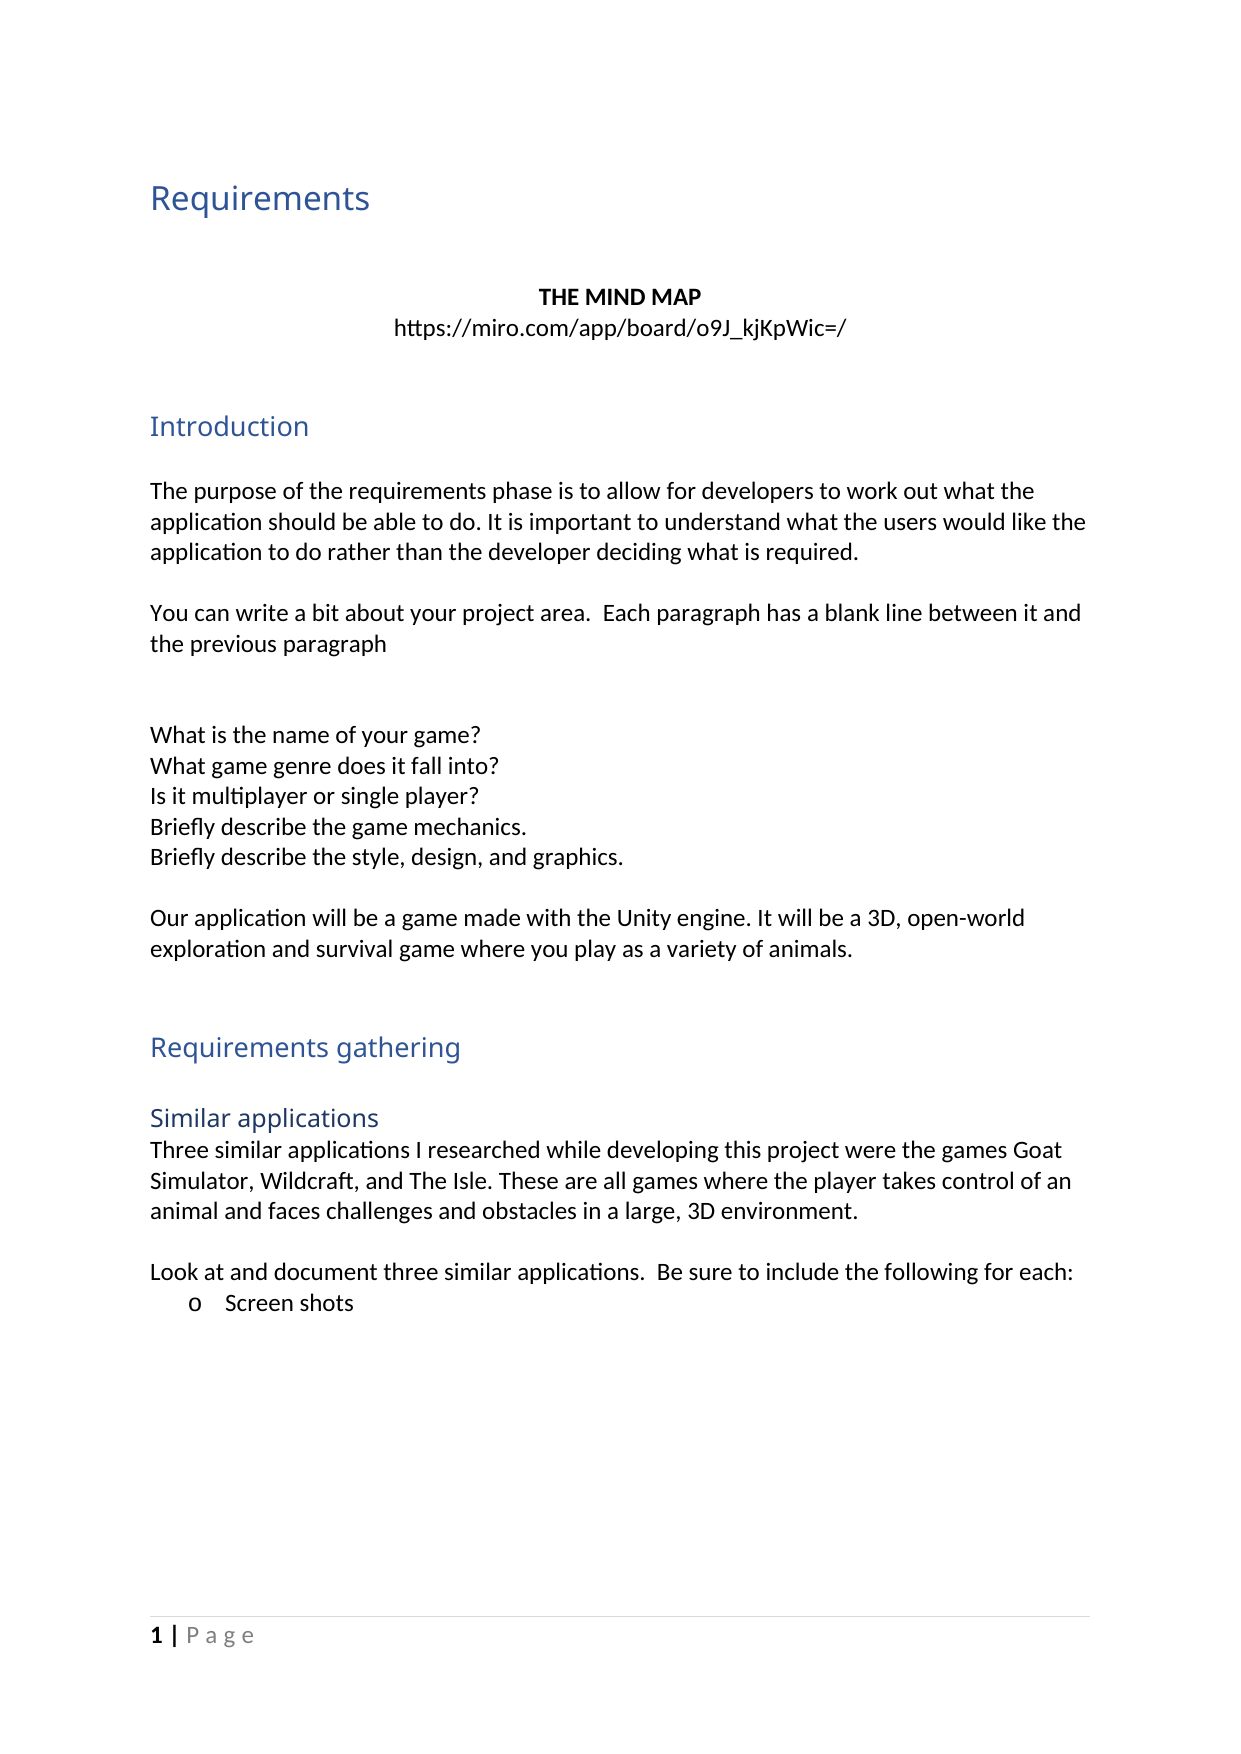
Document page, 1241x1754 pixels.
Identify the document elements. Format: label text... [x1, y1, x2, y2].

text THE MIND MAP [150, 281, 1090, 312]
text Briefly describe the game mechanics. [150, 811, 1090, 841]
subtitle Introduction [150, 408, 1090, 444]
text You can write a bit about your project area. Each paragraph has a blank line between it and the previous paragraph [150, 597, 1090, 658]
subtitle Requirements gathering [150, 1029, 1090, 1066]
text Briefly describe the style, design, and graphics. [150, 841, 1090, 872]
text https://miro.com/app/board/o9J_kjKpWic=/ [150, 312, 1090, 342]
subtitle Similar applications [150, 1100, 1090, 1134]
list Screen shots [187, 1287, 1090, 1319]
text Our application will be a game made with the Unity engine. It will be a 3D, open-world exploration and survival game where you play as a variety of animals. [150, 902, 1090, 963]
text The purpose of the requirements phase is to allow for developers to work out what the application should be able to do. It is important to understand what the users would like the application to do rather than the developer deciding what is required. [150, 475, 1090, 567]
text What game genre does it fall into? [150, 750, 1090, 780]
text What is the name of your game? [150, 719, 1090, 750]
text Three similar applications I researched while developing this project were the games Goat Simulator, Wildcraft, and The Isle. These are all games where the player takes control of an animal and faces challenges and obstacles in a large, 3D environment. [150, 1134, 1090, 1226]
text Look at and document three similar applications. Be sure to include the following for each: [150, 1256, 1090, 1287]
subtitle Requirements [150, 175, 1090, 220]
text Is it multiplayer or single player? [150, 780, 1090, 811]
